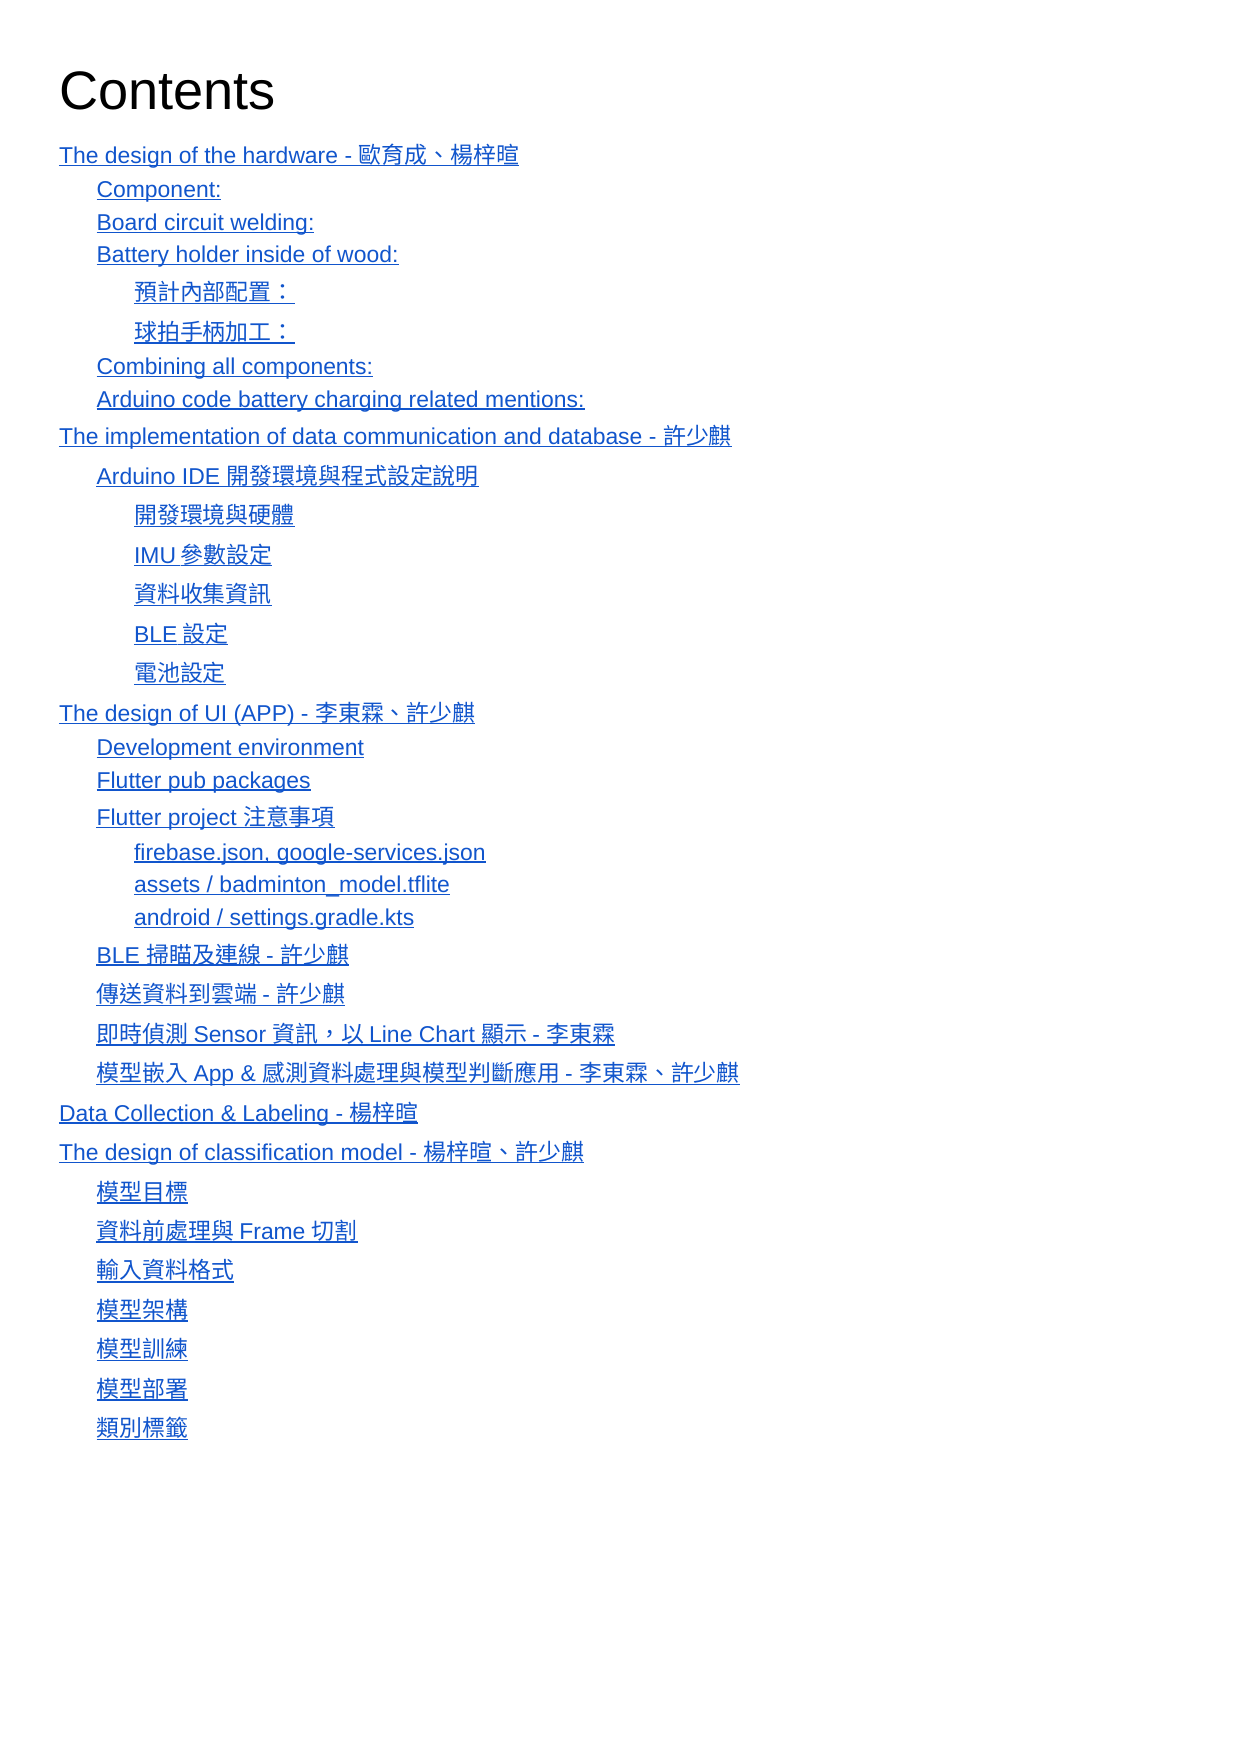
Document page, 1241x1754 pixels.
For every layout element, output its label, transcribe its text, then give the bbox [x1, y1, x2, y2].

title Contents [59, 59, 1181, 121]
